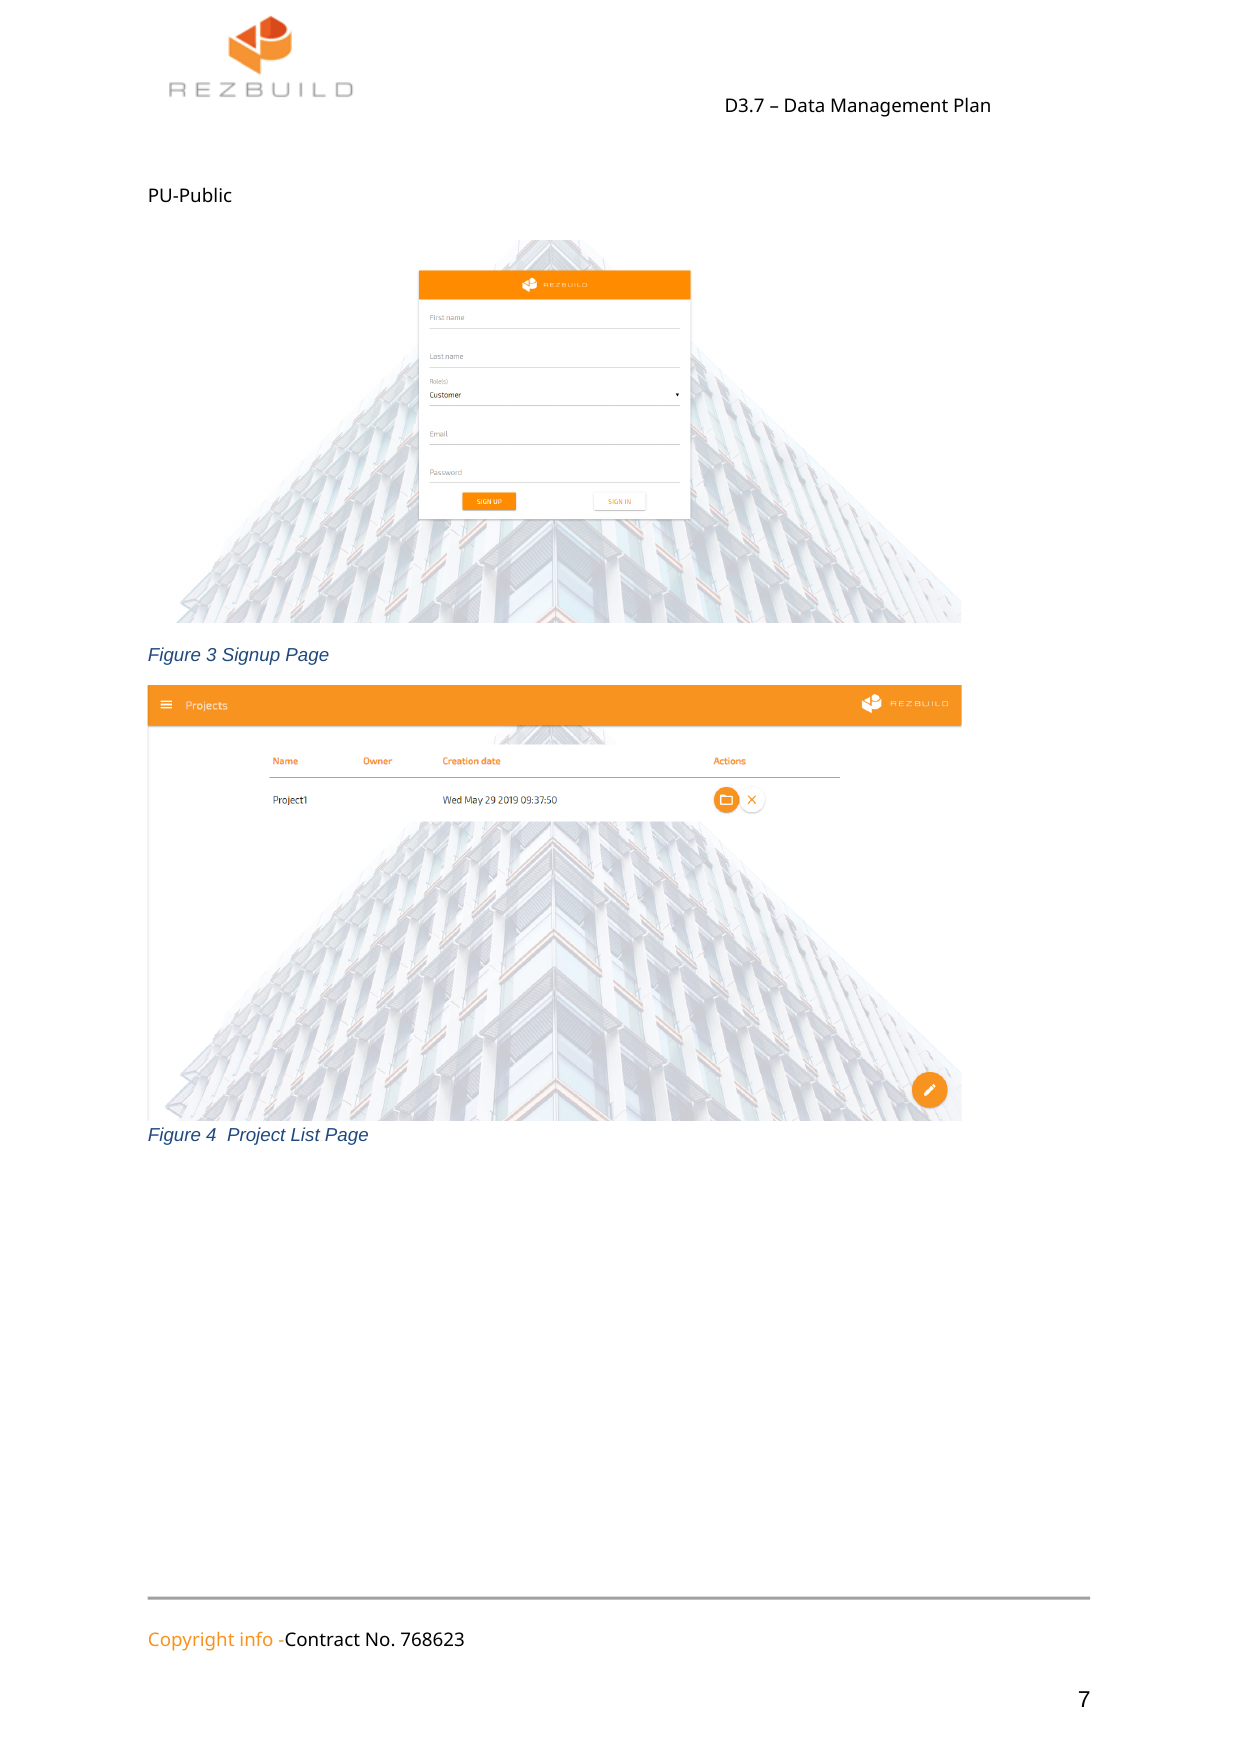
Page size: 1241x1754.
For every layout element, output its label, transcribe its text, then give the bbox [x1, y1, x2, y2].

text Figure 4 Project List Page [148, 1124, 1090, 1146]
text Figure 3 Signup Page [148, 643, 1090, 665]
picture [147, 685, 962, 1121]
picture [147, 0, 376, 113]
picture [147, 240, 962, 623]
